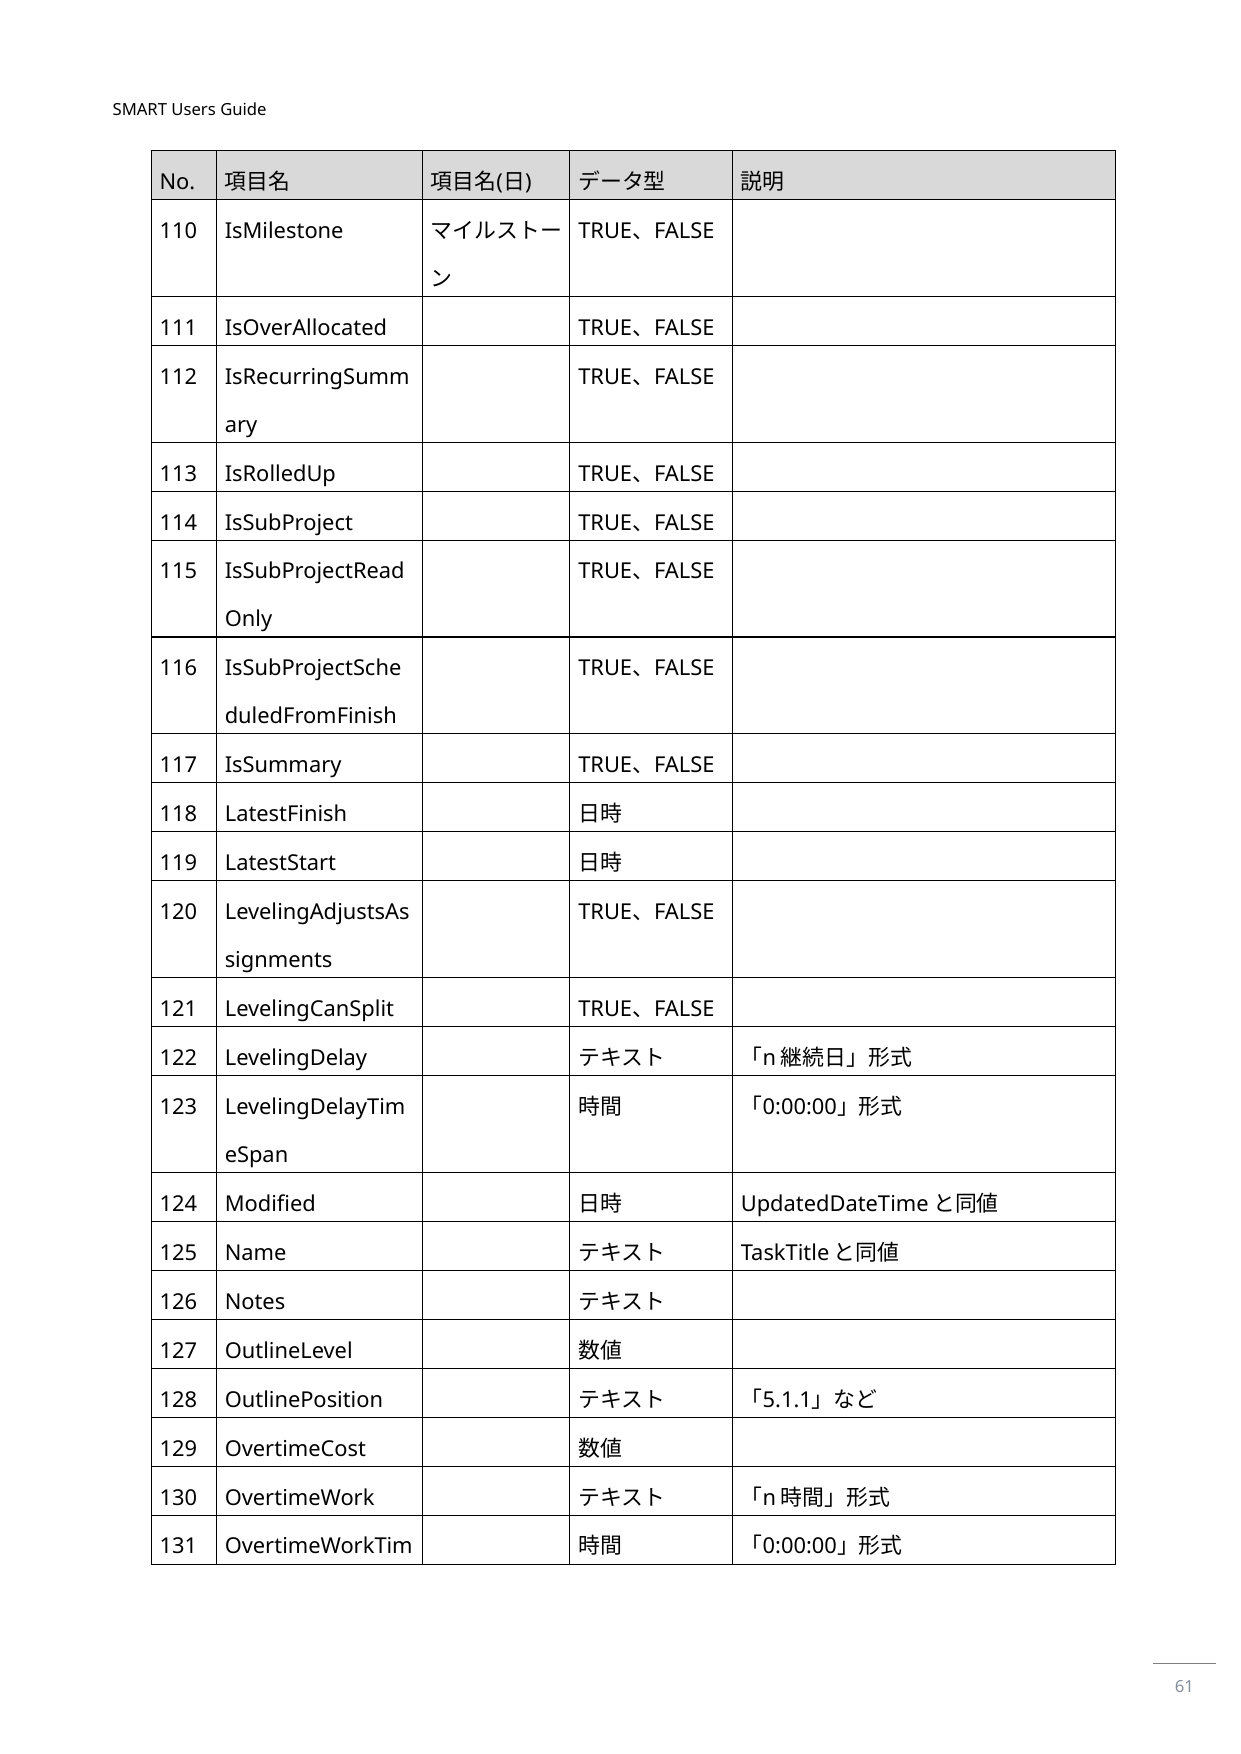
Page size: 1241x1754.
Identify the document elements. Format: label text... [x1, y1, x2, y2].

table_cell [152, 832, 216, 880]
table_cell [423, 783, 569, 831]
table_cell [423, 443, 569, 491]
table_cell [152, 638, 216, 733]
table_cell テキスト [570, 1271, 732, 1319]
table_cell [423, 297, 569, 345]
table_cell 数値 [570, 1320, 732, 1368]
table_header 項目名 [217, 151, 422, 199]
table_cell [733, 1320, 1115, 1368]
table_cell OutlineLevel [217, 1320, 422, 1368]
table_cell [152, 1320, 216, 1368]
table_cell OvertimeWork [217, 1467, 422, 1514]
table_cell 日時 [570, 1173, 732, 1221]
table_cell [423, 638, 569, 733]
table_cell [733, 832, 1115, 880]
table_cell [733, 443, 1115, 491]
table_cell [423, 1320, 569, 1368]
table_cell [152, 492, 216, 539]
table_cell [152, 443, 216, 491]
table_cell IsRecurringSummary [217, 346, 422, 442]
table_cell LevelingCanSplit [217, 978, 422, 1026]
table_cell 「0:00:00」形式 [733, 1076, 1115, 1172]
table_cell [423, 881, 569, 977]
table_cell [152, 783, 216, 831]
table_cell [152, 1467, 216, 1514]
table_cell OutlinePosition [217, 1369, 422, 1417]
table_cell 時間 [570, 1076, 732, 1172]
table_cell [423, 1271, 569, 1319]
table_cell [152, 734, 216, 782]
table_cell [733, 297, 1115, 345]
table_cell [423, 1516, 569, 1563]
table_cell UpdatedDateTimeと同値 [733, 1173, 1115, 1221]
table_cell IsSubProjectReadOnly [217, 541, 422, 636]
table_cell [152, 1027, 216, 1075]
table_cell [423, 346, 569, 442]
table_cell [423, 492, 569, 539]
table_header No. [152, 151, 216, 199]
table_cell [423, 1027, 569, 1075]
table_cell [733, 1418, 1115, 1466]
table_cell 「n継続日」形式 [733, 1027, 1115, 1075]
table_cell Modified [217, 1173, 422, 1221]
table_cell テキスト [570, 1369, 732, 1417]
table_cell [423, 1418, 569, 1466]
table_cell OvertimeWorkTimeSpan [217, 1516, 422, 1563]
table_cell 時間 [570, 1516, 732, 1563]
table_cell TRUE、FALSE [570, 881, 732, 977]
table_cell TRUE、FALSE [570, 734, 732, 782]
table_cell [733, 734, 1115, 782]
table_cell [423, 1173, 569, 1221]
table_cell Name [217, 1222, 422, 1270]
table_cell TRUE、FALSE [570, 978, 732, 1026]
table_header 項目名(日) [423, 151, 569, 199]
table_cell [152, 1369, 216, 1417]
table_cell [152, 978, 216, 1026]
table_cell TRUE、FALSE [570, 492, 732, 539]
table_cell [423, 832, 569, 880]
table_cell 日時 [570, 783, 732, 831]
table_cell TRUE、FALSE [570, 200, 732, 296]
table_cell 「n時間」形式 [733, 1467, 1115, 1514]
table_cell [733, 881, 1115, 977]
table_cell [733, 1271, 1115, 1319]
table_cell マイルストーン [423, 200, 569, 296]
table_cell LevelingDelay [217, 1027, 422, 1075]
table_cell 「5.1.1」など [733, 1369, 1115, 1417]
table_cell 日時 [570, 832, 732, 880]
table_header 説明 [733, 151, 1115, 199]
table_cell [152, 200, 216, 296]
table_cell [152, 1516, 216, 1563]
table_cell IsOverAllocated [217, 297, 422, 345]
table_cell LevelingAdjustsAssignments [217, 881, 422, 977]
table_cell [733, 541, 1115, 636]
table_cell [423, 1222, 569, 1270]
table_cell IsSubProjectScheduledFromFinish [217, 638, 422, 733]
table_cell [733, 346, 1115, 442]
table_cell IsSubProject [217, 492, 422, 539]
table_cell [152, 346, 216, 442]
table_cell [423, 978, 569, 1026]
table_cell TRUE、FALSE [570, 443, 732, 491]
table_cell テキスト [570, 1027, 732, 1075]
table_header データ型 [570, 151, 732, 199]
table_cell [152, 1173, 216, 1221]
table_cell TaskTitleと同値 [733, 1222, 1115, 1270]
table_cell TRUE、FALSE [570, 541, 732, 636]
table_cell 数値 [570, 1418, 732, 1466]
table_cell Notes [217, 1271, 422, 1319]
table_cell [733, 200, 1115, 296]
table_cell [423, 1467, 569, 1514]
table_cell [152, 881, 216, 977]
table_cell LevelingDelayTimeSpan [217, 1076, 422, 1172]
table_cell [423, 1369, 569, 1417]
table_cell [423, 734, 569, 782]
table_cell LatestStart [217, 832, 422, 880]
table_cell TRUE、FALSE [570, 346, 732, 442]
table_cell IsSummary [217, 734, 422, 782]
table_cell [423, 541, 569, 636]
table_cell TRUE、FALSE [570, 297, 732, 345]
table_cell [152, 1076, 216, 1172]
table_cell [152, 1271, 216, 1319]
table_cell LatestFinish [217, 783, 422, 831]
table_cell [733, 978, 1115, 1026]
table_cell 「0:00:00」形式 [733, 1516, 1115, 1563]
table_cell [152, 1222, 216, 1270]
table_cell [152, 1418, 216, 1466]
table_cell IsMilestone [217, 200, 422, 296]
table_cell [152, 297, 216, 345]
table_cell [733, 492, 1115, 539]
table_cell IsRolledUp [217, 443, 422, 491]
table_cell [152, 541, 216, 636]
table_cell テキスト [570, 1222, 732, 1270]
table_cell テキスト [570, 1467, 732, 1514]
table_cell [733, 638, 1115, 733]
table_cell [423, 1076, 569, 1172]
table_cell [733, 783, 1115, 831]
table_cell TRUE、FALSE [570, 638, 732, 733]
table_cell OvertimeCost [217, 1418, 422, 1466]
